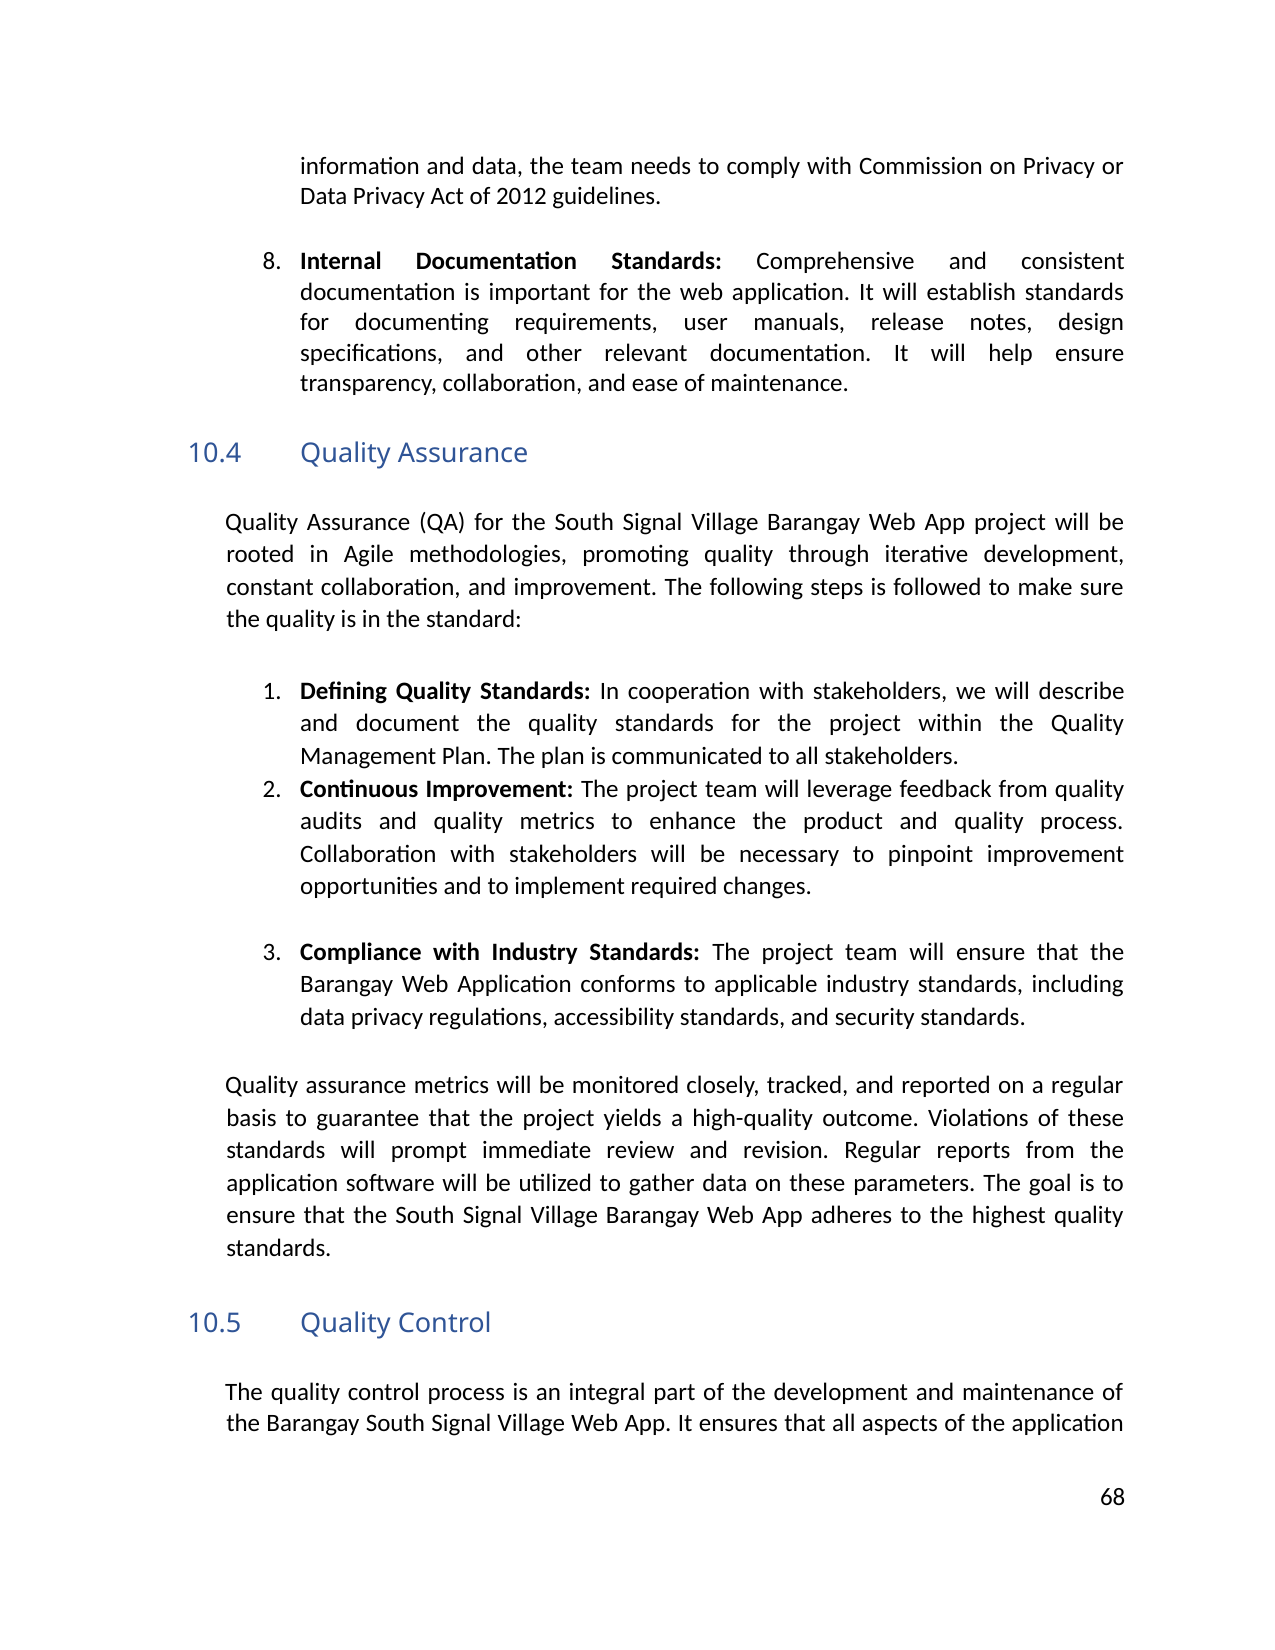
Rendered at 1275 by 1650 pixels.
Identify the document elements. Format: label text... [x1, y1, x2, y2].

text Quality assurance metrics will be monitored closely, tracked, and reported on a regular basis to guarantee that the project yields a high-quality outcome. Violations of these standards will prompt immediate review and revision. Regular reports from the application software will be utilized to gather data on these parameters. The goal is to ensure that the South Signal Village Barangay Web App adheres to the highest quality standards. [225, 1069, 1125, 1263]
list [262, 150, 1125, 211]
list Internal Documentation Standards: Comprehensive and consistent documentation is important for the web application. It will establish standards for documenting requirements, user manuals, release notes, design specifications, and other relevant documentation. It will help ensure transparency, collaboration, and ease of maintenance. [262, 245, 1125, 398]
subtitle Quality Assurance [187, 433, 1125, 470]
text Quality Assurance (QA) for the South Signal Village Barangay Web App project will be rooted in Agile methodologies, promoting quality through iterative development, constant collaboration, and improvement. The following steps is followed to make sure the quality is in the standard: [225, 506, 1125, 634]
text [225, 1376, 1125, 1437]
list Compliance with Industry Standards: The project team will ensure that the Barangay Web Application conforms to applicable industry standards, including data privacy regulations, accessibility standards, and security standards. [262, 936, 1125, 1031]
list Defining Quality Standards: In cooperation with stakeholders, we will describe and document the quality standards for the project within the Quality Management Plan. The plan is communicated to all stakeholders. [262, 675, 1125, 771]
list Continuous Improvement: The project team will leverage feedback from quality audits and quality metrics to enhance the product and quality process. Collaboration with stakeholders will be necessary to pinpoint improvement opportunities and to implement required changes. [262, 773, 1125, 901]
subtitle Quality Control [187, 1303, 1125, 1340]
